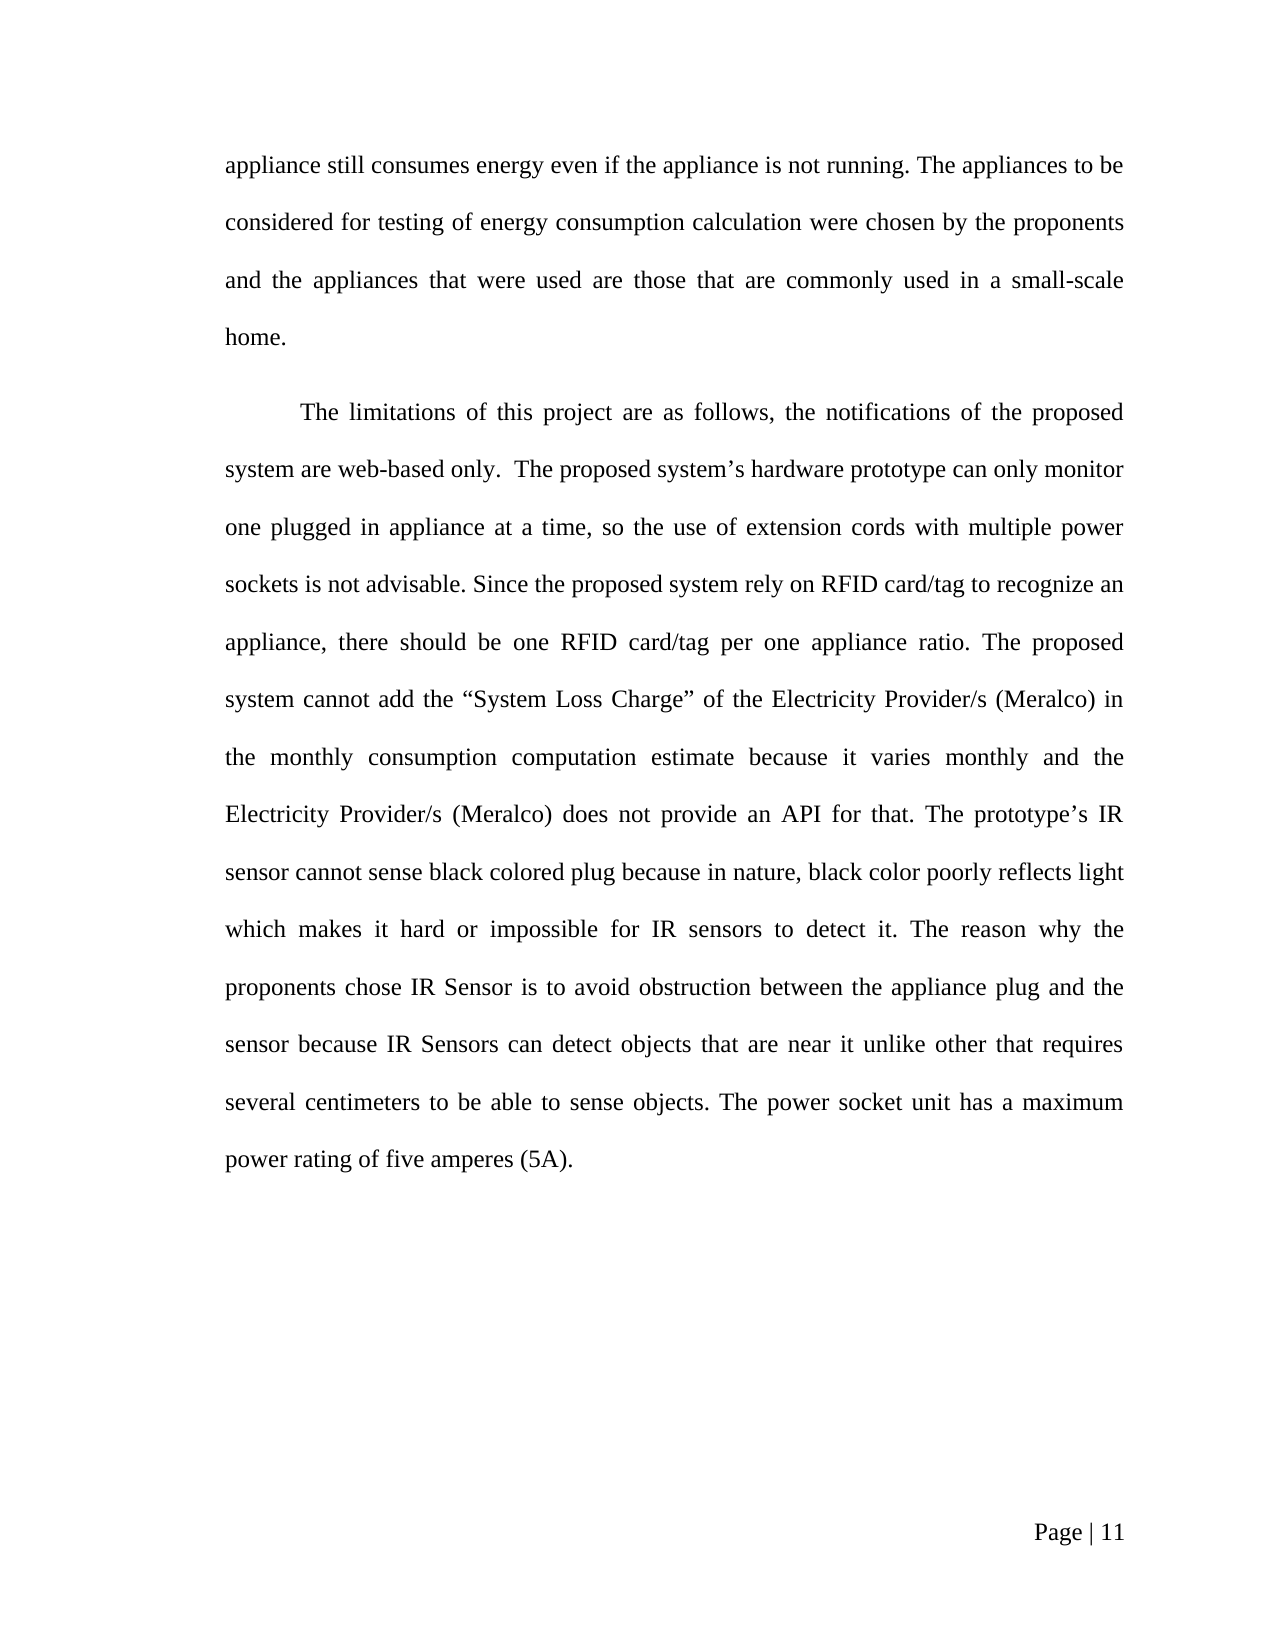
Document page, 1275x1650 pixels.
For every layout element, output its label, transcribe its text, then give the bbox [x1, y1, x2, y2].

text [225, 150, 1125, 351]
text The limitations of this project are as follows, the notifications of the proposed system are web-based only. The proposed system’s hardware prototype can only monitor one plugged in appliance at a time, so the use of extension cords with multiple power sockets is not advisable. Since the proposed system rely on RFID card/tag to recognize an appliance, there should be one RFID card/tag per one appliance ratio. The proposed system cannot add the “System Loss Charge” of the Electricity Provider/s (Meralco) in the monthly consumption computation estimate because it varies monthly and the Electricity Provider/s (Meralco) does not provide an API for that. The prototype’s IR sensor cannot sense black colored plug because in nature, black color poorly reflects light which makes it hard or impossible for IR sensors to detect it. The reason why the proponents chose IR Sensor is to avoid obstruction between the appliance plug and the sensor because IR Sensors can detect objects that are near it unlike other that requires several centimeters to be able to sense objects. The power socket unit has a maximum power rating of five amperes (5A). [225, 397, 1125, 1173]
